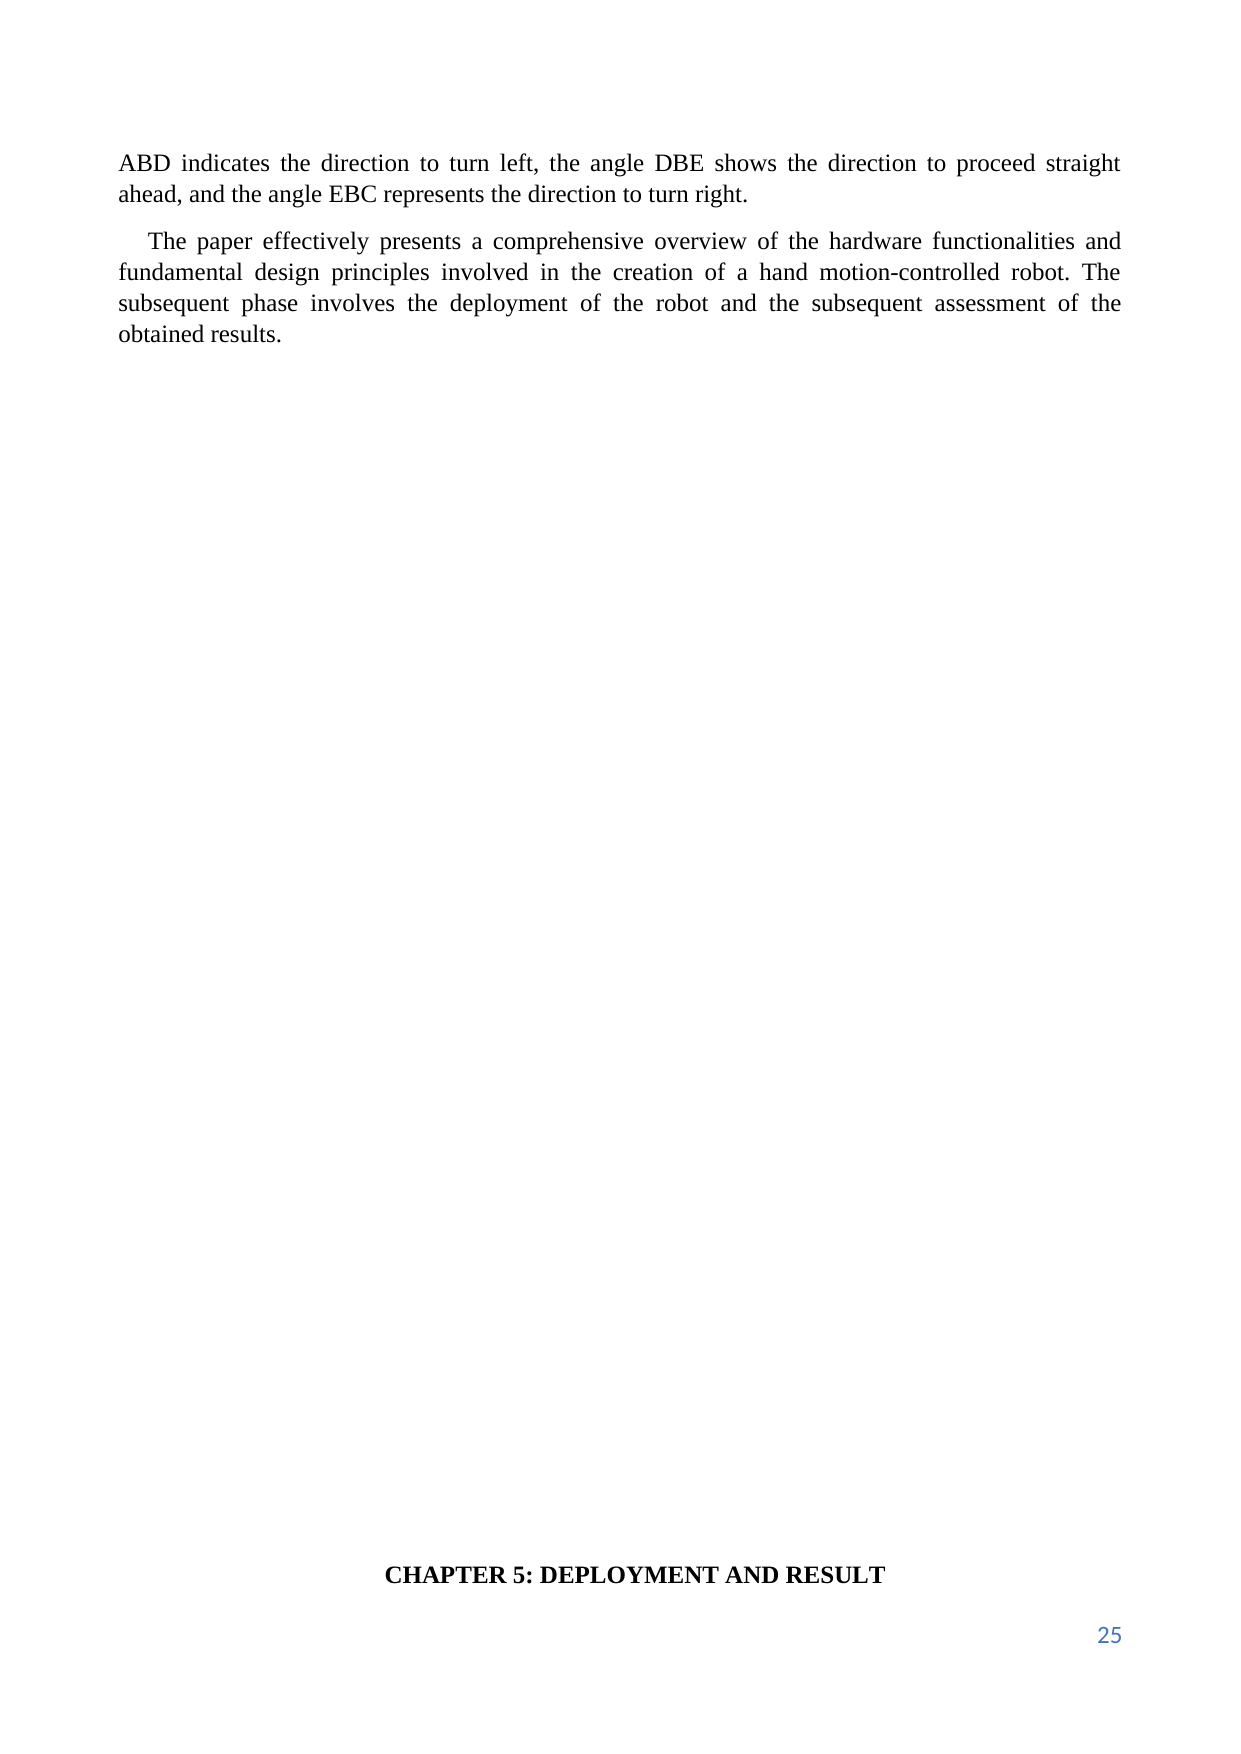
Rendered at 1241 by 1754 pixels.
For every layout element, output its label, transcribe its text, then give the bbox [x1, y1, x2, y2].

text The paper effectively presents a comprehensive overview of the hardware functionalities and fundamental design principles involved in the creation of a hand motion-controlled robot. The subsequent phase involves the deployment of the robot and the subsequent assessment of the obtained results. [118, 226, 1122, 348]
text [118, 148, 1122, 207]
text CHAPTER 5: DEPLOYMENT AND RESULT [118, 1560, 1122, 1589]
